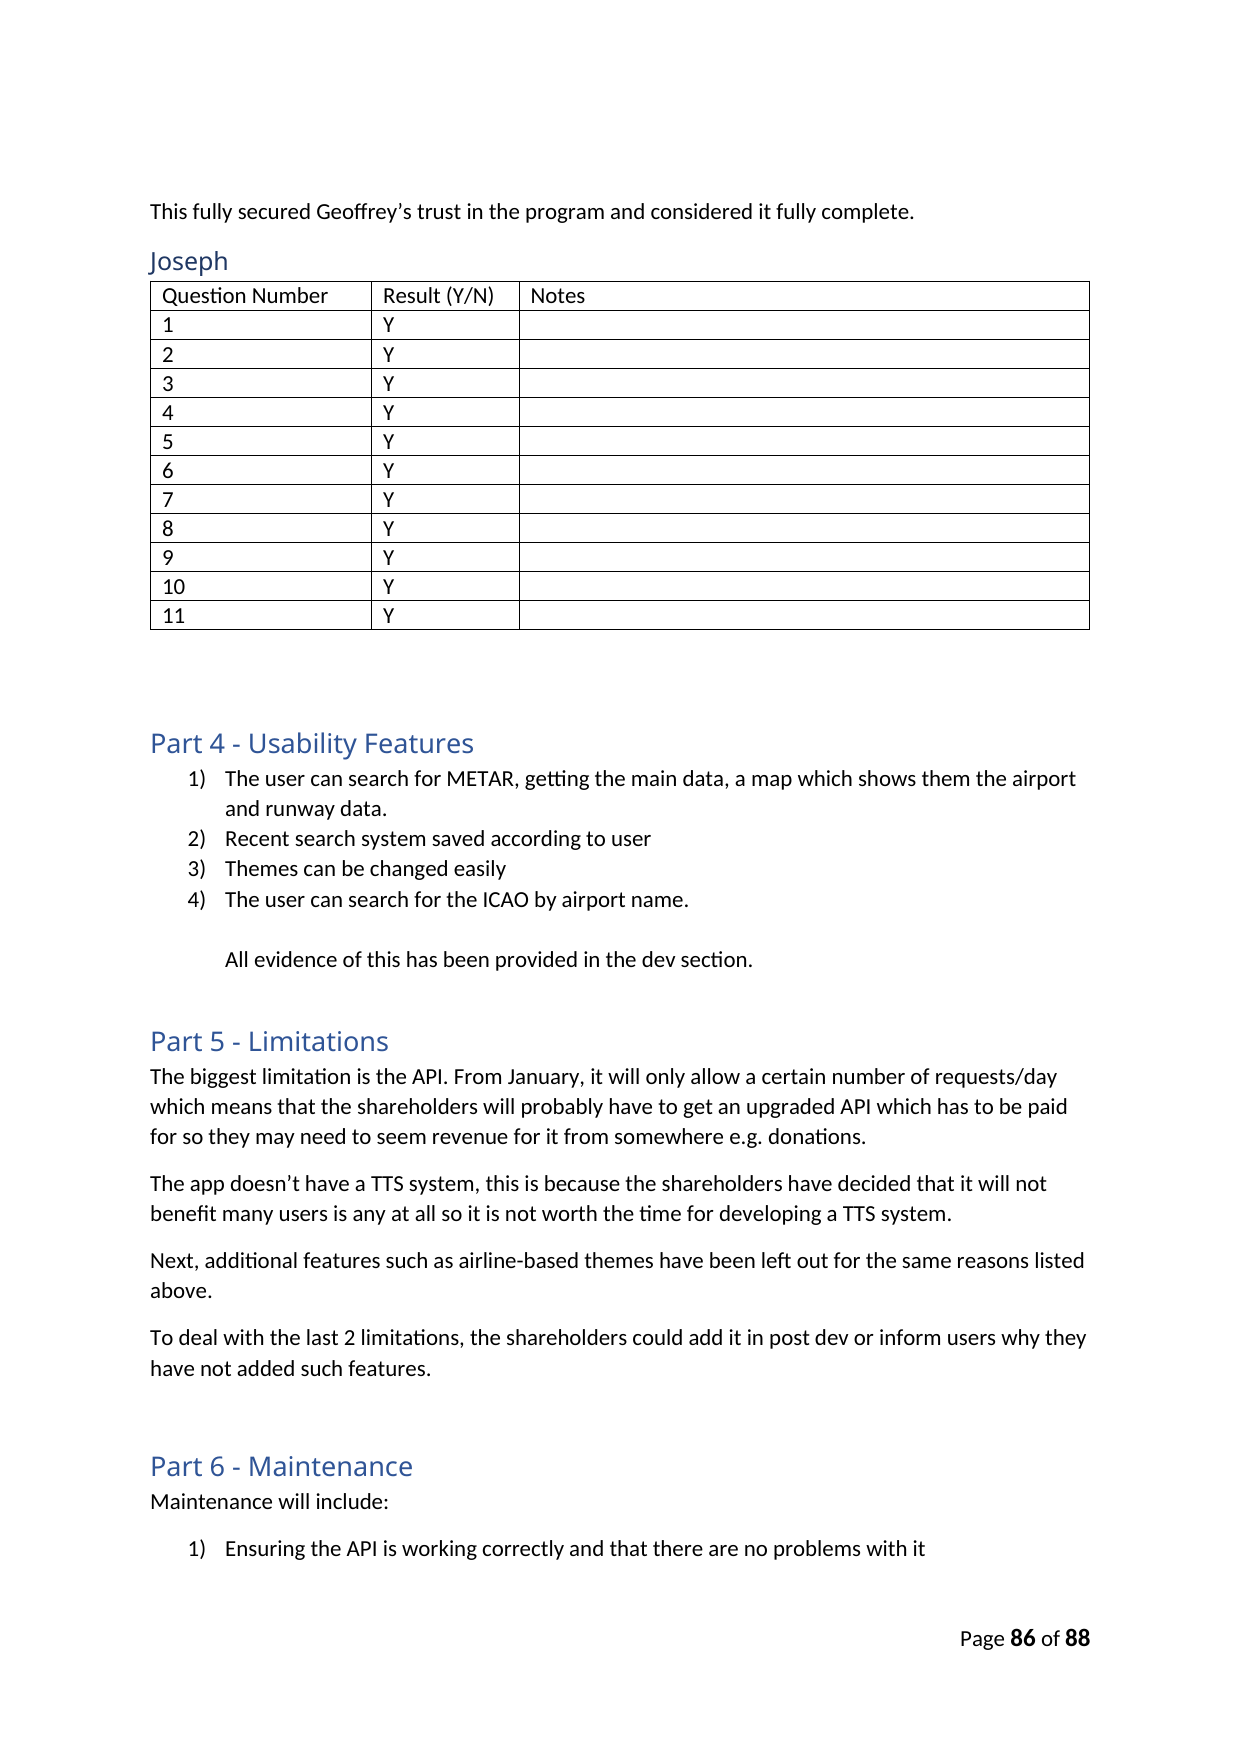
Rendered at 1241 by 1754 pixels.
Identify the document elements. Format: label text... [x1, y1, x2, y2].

table_header Result (Y/N) [372, 282, 519, 309]
table_cell Y [372, 514, 519, 542]
table_cell [520, 572, 1089, 600]
list Themes can be changed easily [187, 854, 1090, 882]
table_cell Y [372, 543, 519, 571]
subtitle Joseph [150, 244, 1090, 278]
table_cell 6 [151, 456, 371, 484]
text Maintenance will include: [150, 1487, 1090, 1515]
table_header Notes [520, 282, 1089, 309]
table_cell 8 [151, 514, 371, 542]
table_cell [520, 601, 1089, 629]
table_cell [520, 427, 1089, 455]
subtitle Part 6 - Maintenance [150, 1447, 1090, 1484]
table_cell [520, 398, 1089, 426]
table_cell Y [372, 572, 519, 600]
table_cell Y [372, 485, 519, 513]
list Recent search system saved according to user [187, 824, 1090, 852]
table_cell [520, 369, 1089, 397]
table_cell Y [372, 398, 519, 426]
text To deal with the last 2 limitations, the shareholders could add it in post dev or inform users why they have not added such features. [150, 1323, 1090, 1382]
table_cell Y [372, 340, 519, 368]
text The app doesn’t have a TTS system, this is because the shareholders have decided that it will not benefit many users is any at all so it is not worth the time for developing a TTS system. [150, 1169, 1090, 1227]
table_cell 10 [151, 572, 371, 600]
list Ensuring the API is working correctly and that there are no problems with it [187, 1534, 1090, 1562]
subtitle Part 4 - Usability Features [150, 724, 1090, 761]
table_cell Y [372, 601, 519, 629]
list All evidence of this has been provided in the dev section. [225, 945, 1090, 973]
table_cell [520, 514, 1089, 542]
text Next, additional features such as airline-based themes have been left out for the same reasons listed above. [150, 1246, 1090, 1304]
table_cell Y [372, 427, 519, 455]
table_cell 1 [151, 311, 371, 339]
table_cell 7 [151, 485, 371, 513]
table_cell [520, 456, 1089, 484]
table_cell Y [372, 369, 519, 397]
subtitle Part 5 - Limitations [150, 1022, 1090, 1059]
table_cell 2 [151, 340, 371, 368]
table_header Question Number [151, 282, 371, 309]
table_cell 3 [151, 369, 371, 397]
table_cell [520, 543, 1089, 571]
text The biggest limitation is the API. From January, it will only allow a certain number of requests/day which means that the shareholders will probably have to get an upgraded API which has to be paid for so they may need to seem revenue for it from somewhere e.g. donations. [150, 1062, 1090, 1150]
table_cell 5 [151, 427, 371, 455]
table_cell 4 [151, 398, 371, 426]
table_cell 11 [151, 601, 371, 629]
table_cell Y [372, 456, 519, 484]
table_cell Y [372, 311, 519, 339]
list The user can search for the ICAO by airport name. [187, 885, 1090, 913]
table_cell [520, 340, 1089, 368]
table_cell [520, 311, 1089, 339]
table_cell 9 [151, 543, 371, 571]
table_cell [520, 485, 1089, 513]
list The user can search for METAR, getting the main data, a map which shows them the airport and runway data. [187, 764, 1090, 822]
text This fully secured Geoffrey’s trust in the program and considered it fully complete. [150, 197, 1090, 225]
